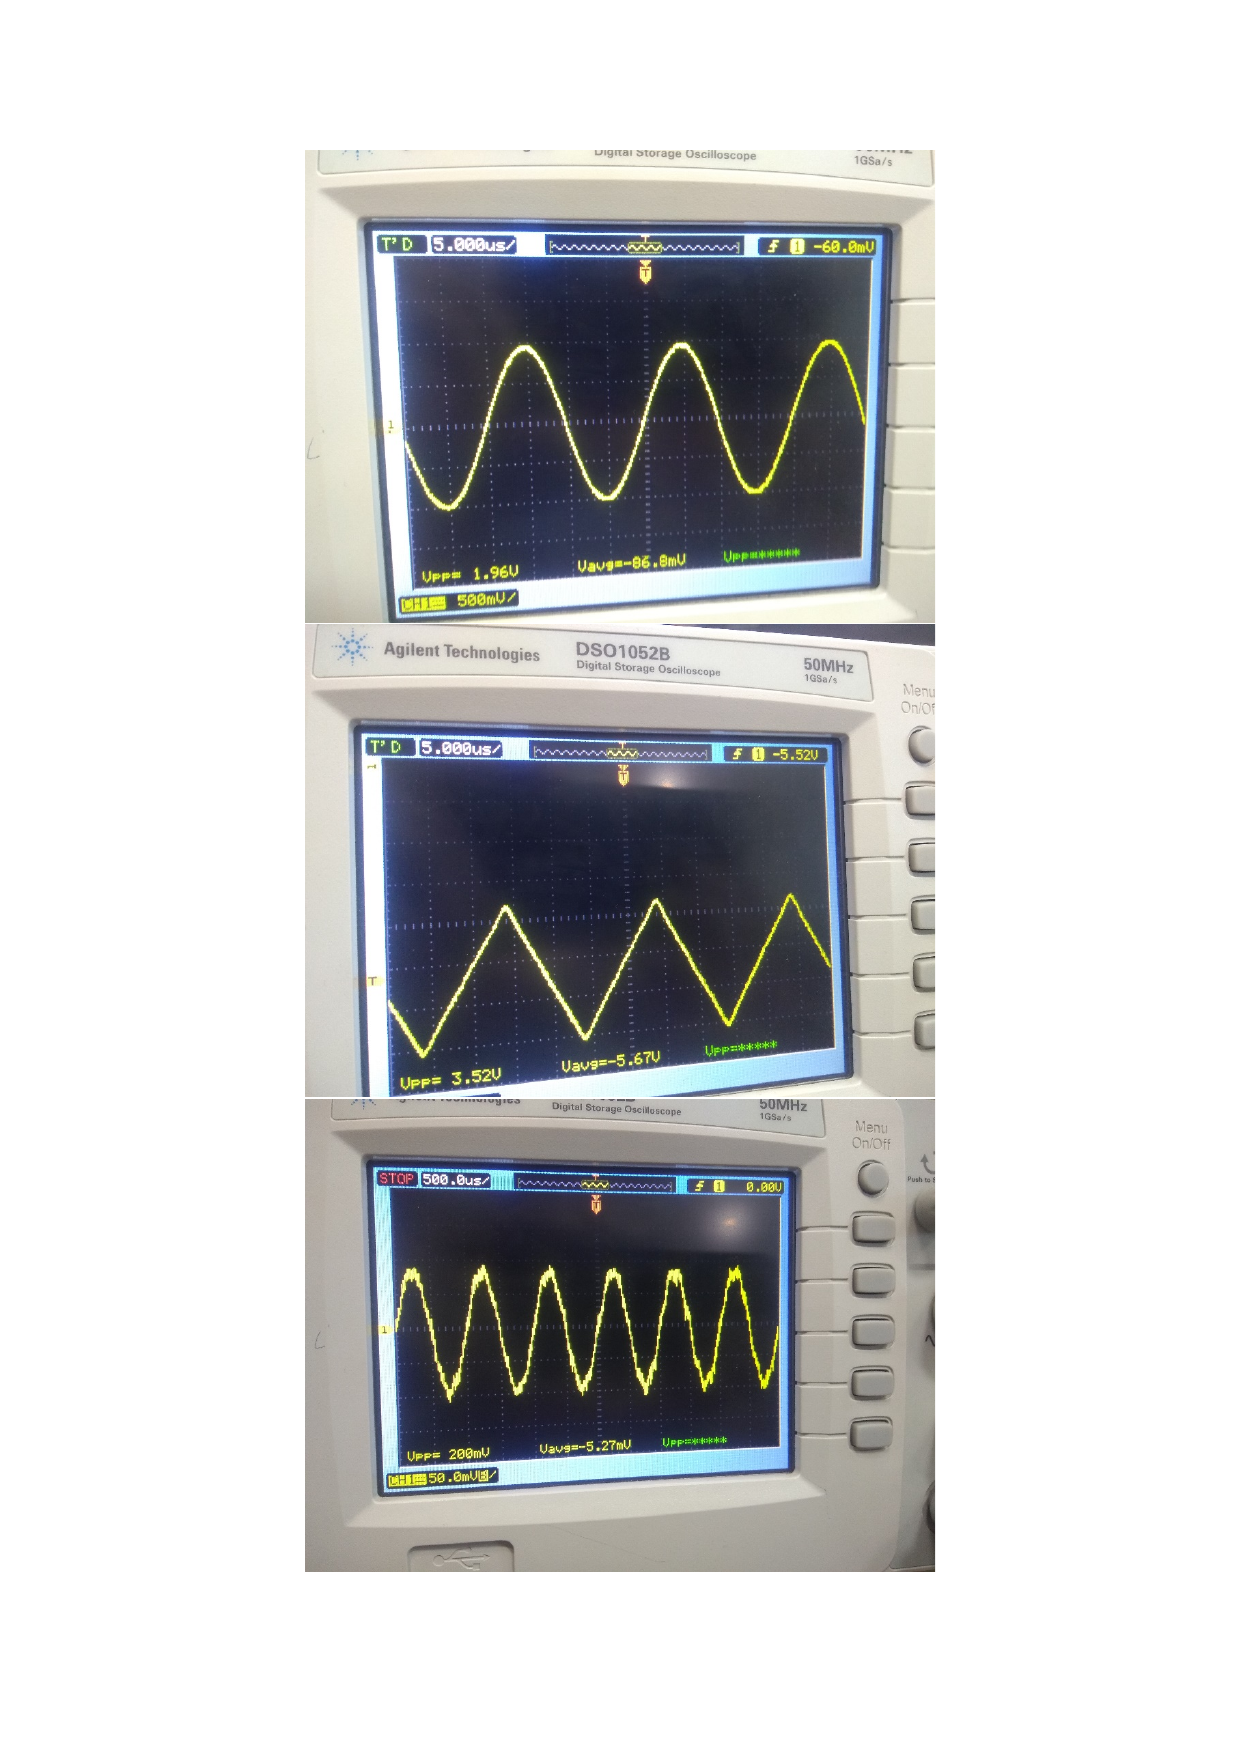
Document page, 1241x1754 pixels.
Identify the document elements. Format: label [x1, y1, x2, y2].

picture [305, 624, 936, 1097]
picture [305, 150, 936, 623]
picture [305, 1099, 936, 1572]
